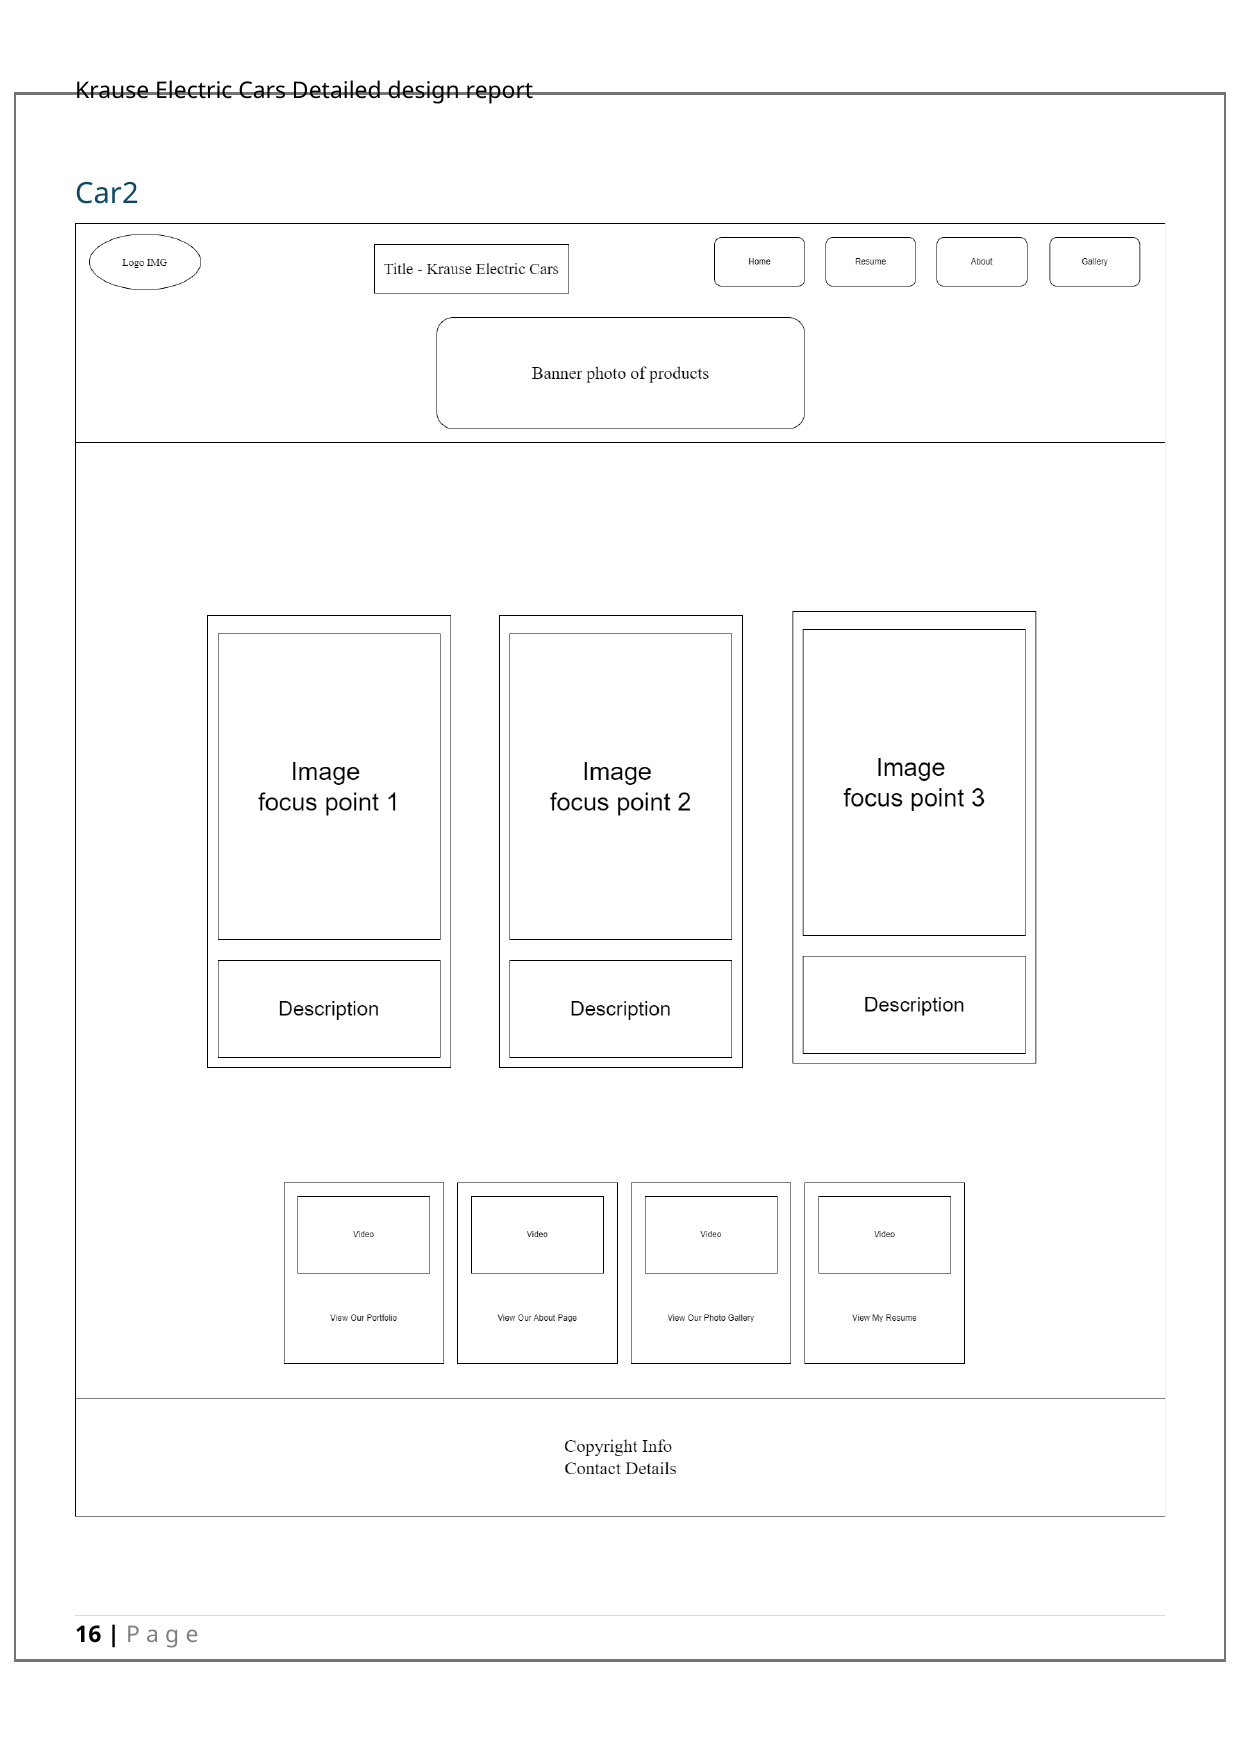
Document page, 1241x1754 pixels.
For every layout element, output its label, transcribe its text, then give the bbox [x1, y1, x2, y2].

subtitle Car2 [75, 173, 1165, 212]
picture [75, 223, 1166, 1517]
